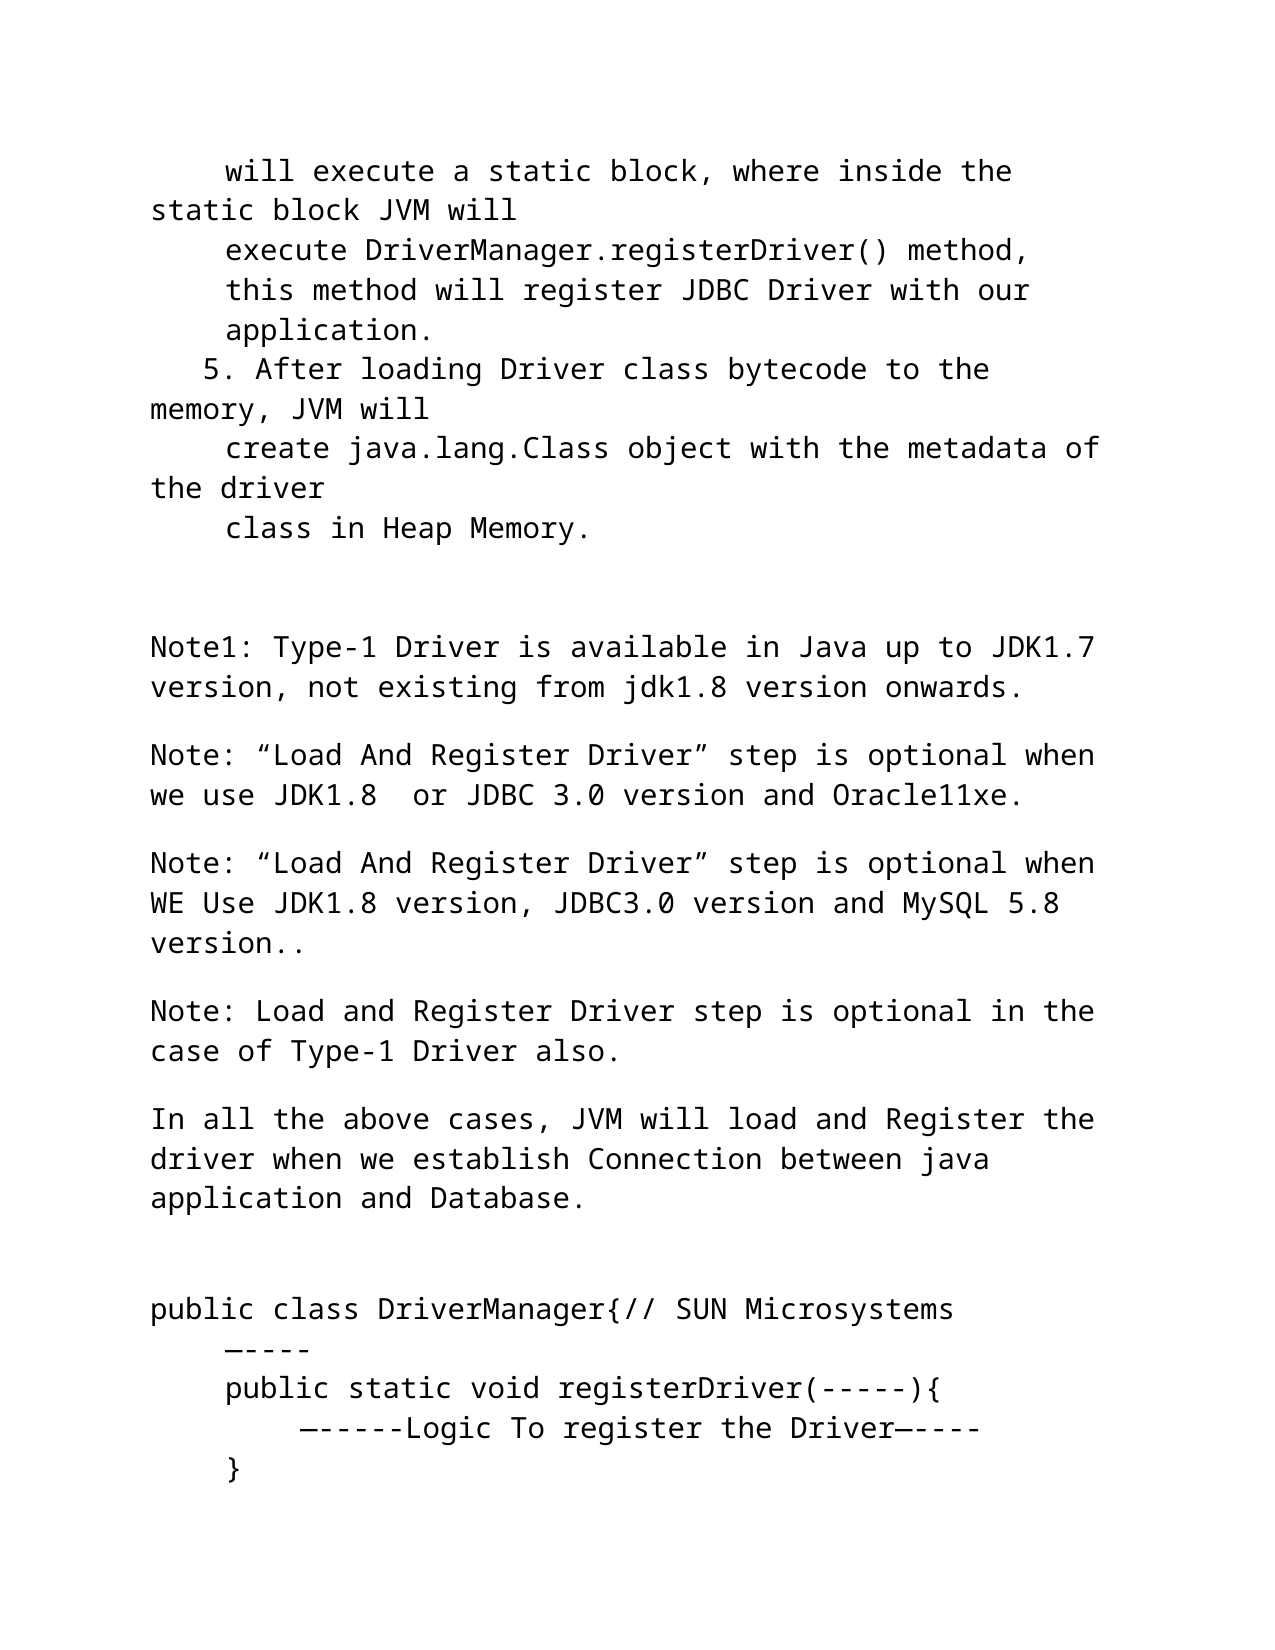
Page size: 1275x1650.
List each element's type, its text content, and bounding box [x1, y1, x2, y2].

text Note: “Load And Register Driver” step is optional when WE Use JDK1.8 version, JDBC3.0 version and MySQL 5.8 version.. [150, 842, 1125, 962]
text —-----Logic To register the Driver—---- [150, 1407, 1125, 1447]
text } [150, 1447, 1125, 1487]
text create java.lang.Class object with the metadata of the driver [150, 428, 1125, 507]
text public class DriverManager{// SUN Microsystems [150, 1288, 1125, 1328]
text Note1: Type-1 Driver is available in Java up to JDK1.7 version, not existing from jdk1.8 version onwards. [150, 626, 1125, 706]
text execute DriverManager.registerDriver() method, this method will register JDBC Driver with our application. [225, 229, 1125, 348]
text Note: Load and Register Driver step is optional in the case of Type-1 Driver also. [150, 990, 1125, 1070]
text —---- [150, 1328, 1125, 1368]
text In all the above cases, JVM will load and Register the driver when we establish Connection between java application and Database. [150, 1098, 1125, 1288]
text class in Heap Memory. [150, 507, 1125, 547]
text 5. After loading Driver class bytecode to the memory, JVM will [150, 348, 1125, 428]
text public static void registerDriver(-----){ [150, 1368, 1125, 1407]
text Note: “Load And Register Driver” step is optional when we use JDK1.8 or JDBC 3.0 version and Oracle11xe. [150, 734, 1125, 814]
text will execute a static block, where inside the static block JVM will [150, 150, 1125, 229]
